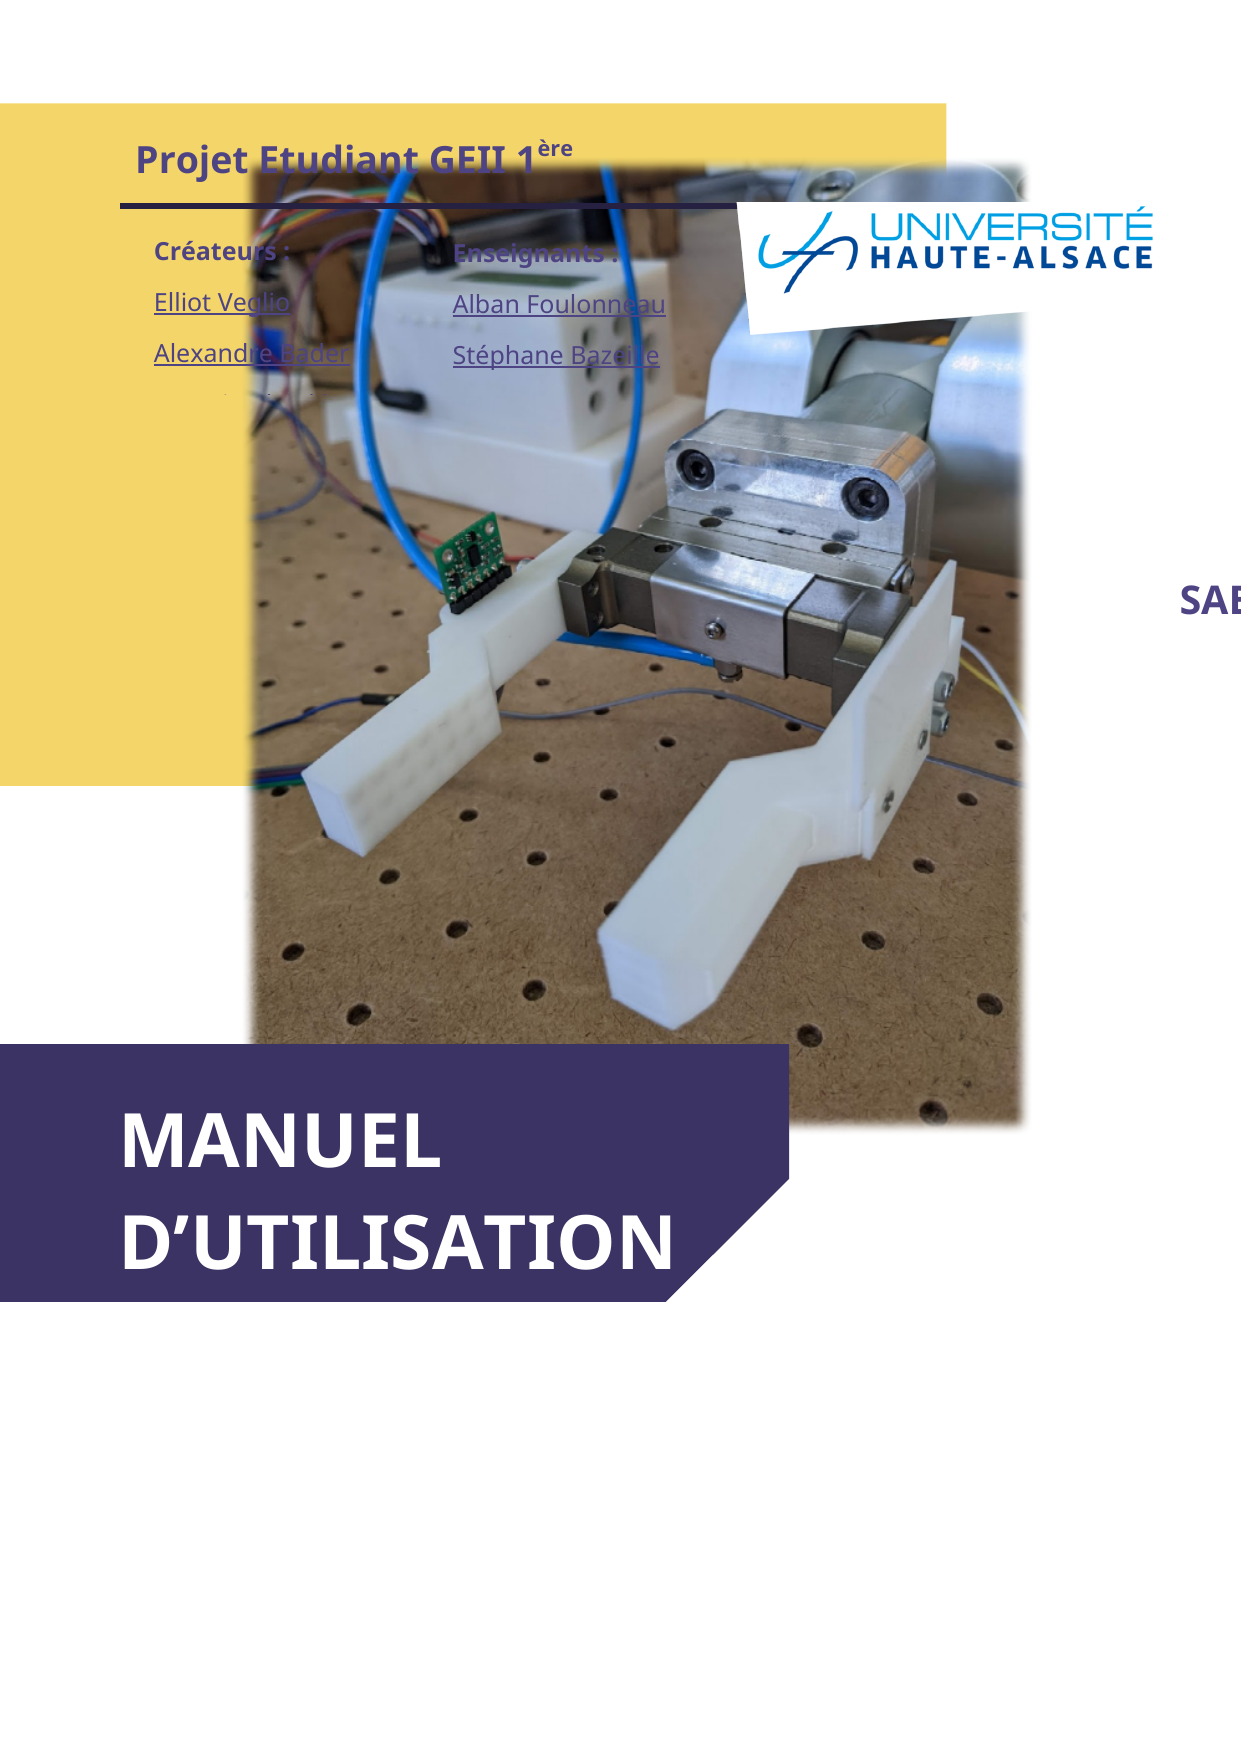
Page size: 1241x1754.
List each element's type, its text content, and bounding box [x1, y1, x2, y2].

table_header MANUEL D’UTILISATION [118, 985, 782, 1291]
table_header [120, 126, 703, 203]
table_cell [703, 209, 912, 468]
table_header [913, 126, 1161, 202]
table_cell [120, 209, 703, 468]
table_header [703, 126, 912, 203]
table_cell [913, 335, 1161, 468]
picture [258, 173, 1165, 1118]
